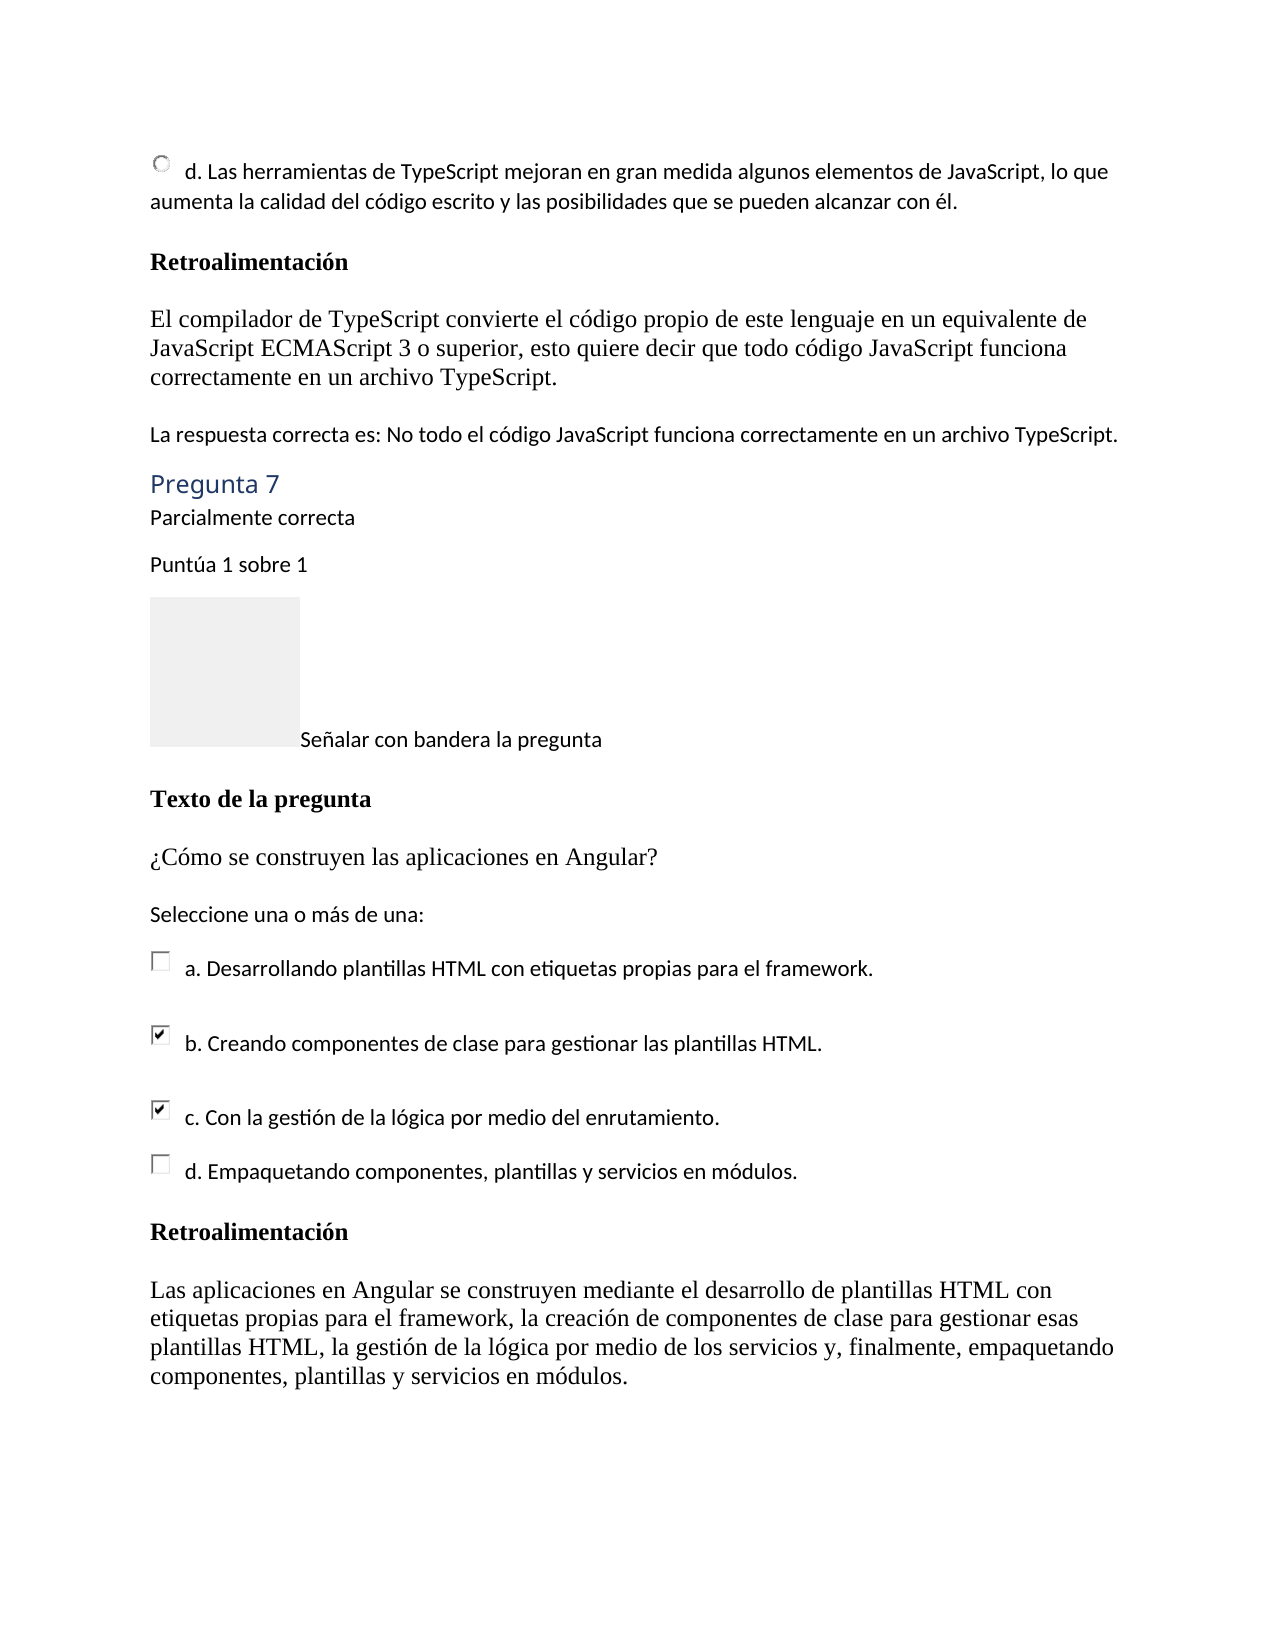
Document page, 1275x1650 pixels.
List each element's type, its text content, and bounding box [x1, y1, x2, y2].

subtitle Retroalimentación [150, 1217, 1125, 1246]
text ¿Cómo se construyen las aplicaciones en Angular? [150, 842, 1125, 871]
text La respuesta correcta es: No todo el código JavaScript funciona correctamente en un archivo TypeScript. [150, 420, 1125, 448]
subtitle Pregunta 7 [150, 467, 1125, 501]
subtitle Texto de la pregunta [150, 784, 1125, 813]
text c. Con la gestión de la lógica por medio del enrutamiento. [150, 1076, 1125, 1132]
text Parcialmente correcta [150, 503, 1125, 532]
text Seleccione una o más de una: [150, 900, 1125, 928]
text Las aplicaciones en Angular se construyen mediante el desarrollo de plantillas HTML con etiquetas propias para el framework, la creación de componentes de clase para gestionar esas plantillas HTML, la gestión de la lógica por medio de los servicios y, finalmente, empaquetando componentes, plantillas y servicios en módulos. [150, 1275, 1125, 1390]
text Puntúa 1 sobre 1 [150, 550, 1125, 578]
text El compilador de TypeScript convierte el código propio de este lenguaje en un equivalente de JavaScript ECMAScript 3 o superior, esto quiere decir que todo código JavaScript funciona correctamente en un archivo TypeScript. [150, 304, 1125, 391]
text b. Creando componentes de clase para gestionar las plantillas HTML. [150, 1001, 1125, 1057]
text a. Desarrollando plantillas HTML con etiquetas propias para el framework. [150, 947, 1125, 982]
text d. Las herramientas de TypeScript mejoran en gran medida algunos elementos de JavaScript, lo que aumenta la calidad del código escrito y las posibilidades que se pueden alcanzar con él. [150, 150, 1125, 215]
text d. Empaquetando componentes, plantillas y servicios en módulos. [150, 1150, 1125, 1185]
text Señalar con bandera la pregunta [150, 597, 1125, 753]
subtitle Retroalimentación [150, 247, 1125, 275]
